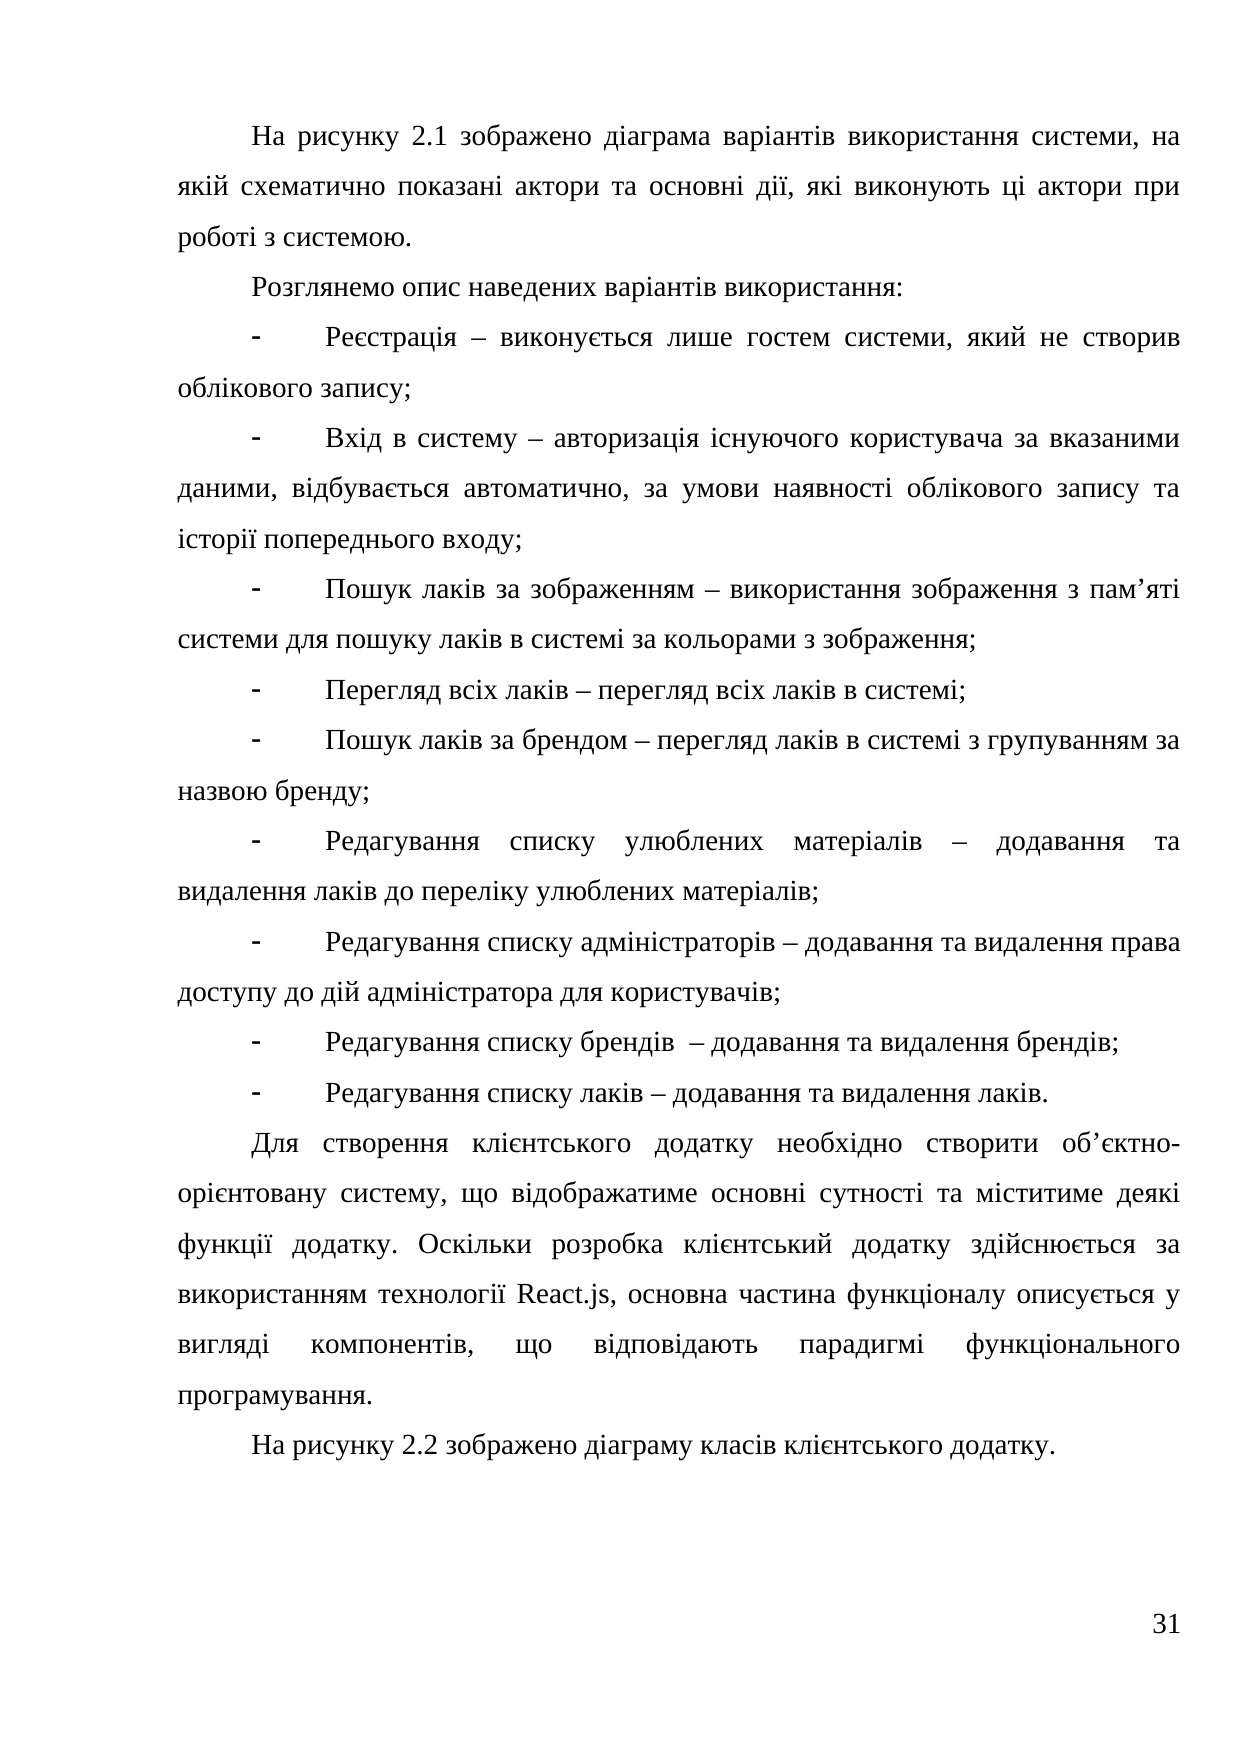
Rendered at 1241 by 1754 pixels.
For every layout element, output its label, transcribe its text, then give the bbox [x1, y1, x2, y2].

list Вхід в систему – авторизація існуючого користувача за вказаними даними, відбувається автоматично, за умови наявності облікового запису та історії попереднього входу; [177, 420, 1181, 554]
list Редагування списку адміністраторів – додавання та видалення права доступу до дій адміністратора для користувачів; [177, 924, 1181, 1008]
list Реєстрація – виконується лише гостем системи, який не створив облікового запису; [177, 319, 1181, 403]
text На рисунку 2.1 зображено діаграма варіантів використання системи, на якій схематично показані актори та основні дії, які виконують ці актори при роботі з системою. [177, 118, 1181, 252]
text Розглянемо опис наведених варіантів використання: [177, 269, 1181, 303]
list Редагування списку брендів – додавання та видалення брендів; [177, 1024, 1181, 1058]
list Редагування списку лаків – додавання та видалення лаків. [177, 1075, 1181, 1108]
list Пошук лаків за брендом – перегляд лаків в системі з групуванням за назвою бренду; [177, 722, 1181, 806]
text Для створення клієнтського додатку необхідно створити об’єктно-орієнтовану систему, що відображатиме основні сутності та міститиме деякі функції додатку. Оскільки розробка клієнтський додатку здійснюється за використанням технології React.js, основна частина функціоналу описується у вигляді компонентів, що відповідають парадигмі функціонального програмування. [177, 1125, 1181, 1410]
text На рисунку 2.2 зображено діаграму класів клієнтського додатку. [177, 1427, 1181, 1461]
list Пошук лаків за зображенням – використання зображення з пам’яті системи для пошуку лаків в системі за кольорами з зображення; [177, 571, 1181, 655]
list Перегляд всіх лаків – перегляд всіх лаків в системі; [177, 672, 1181, 706]
list Редагування списку улюблених матеріалів – додавання та видалення лаків до переліку улюблених матеріалів; [177, 823, 1181, 907]
